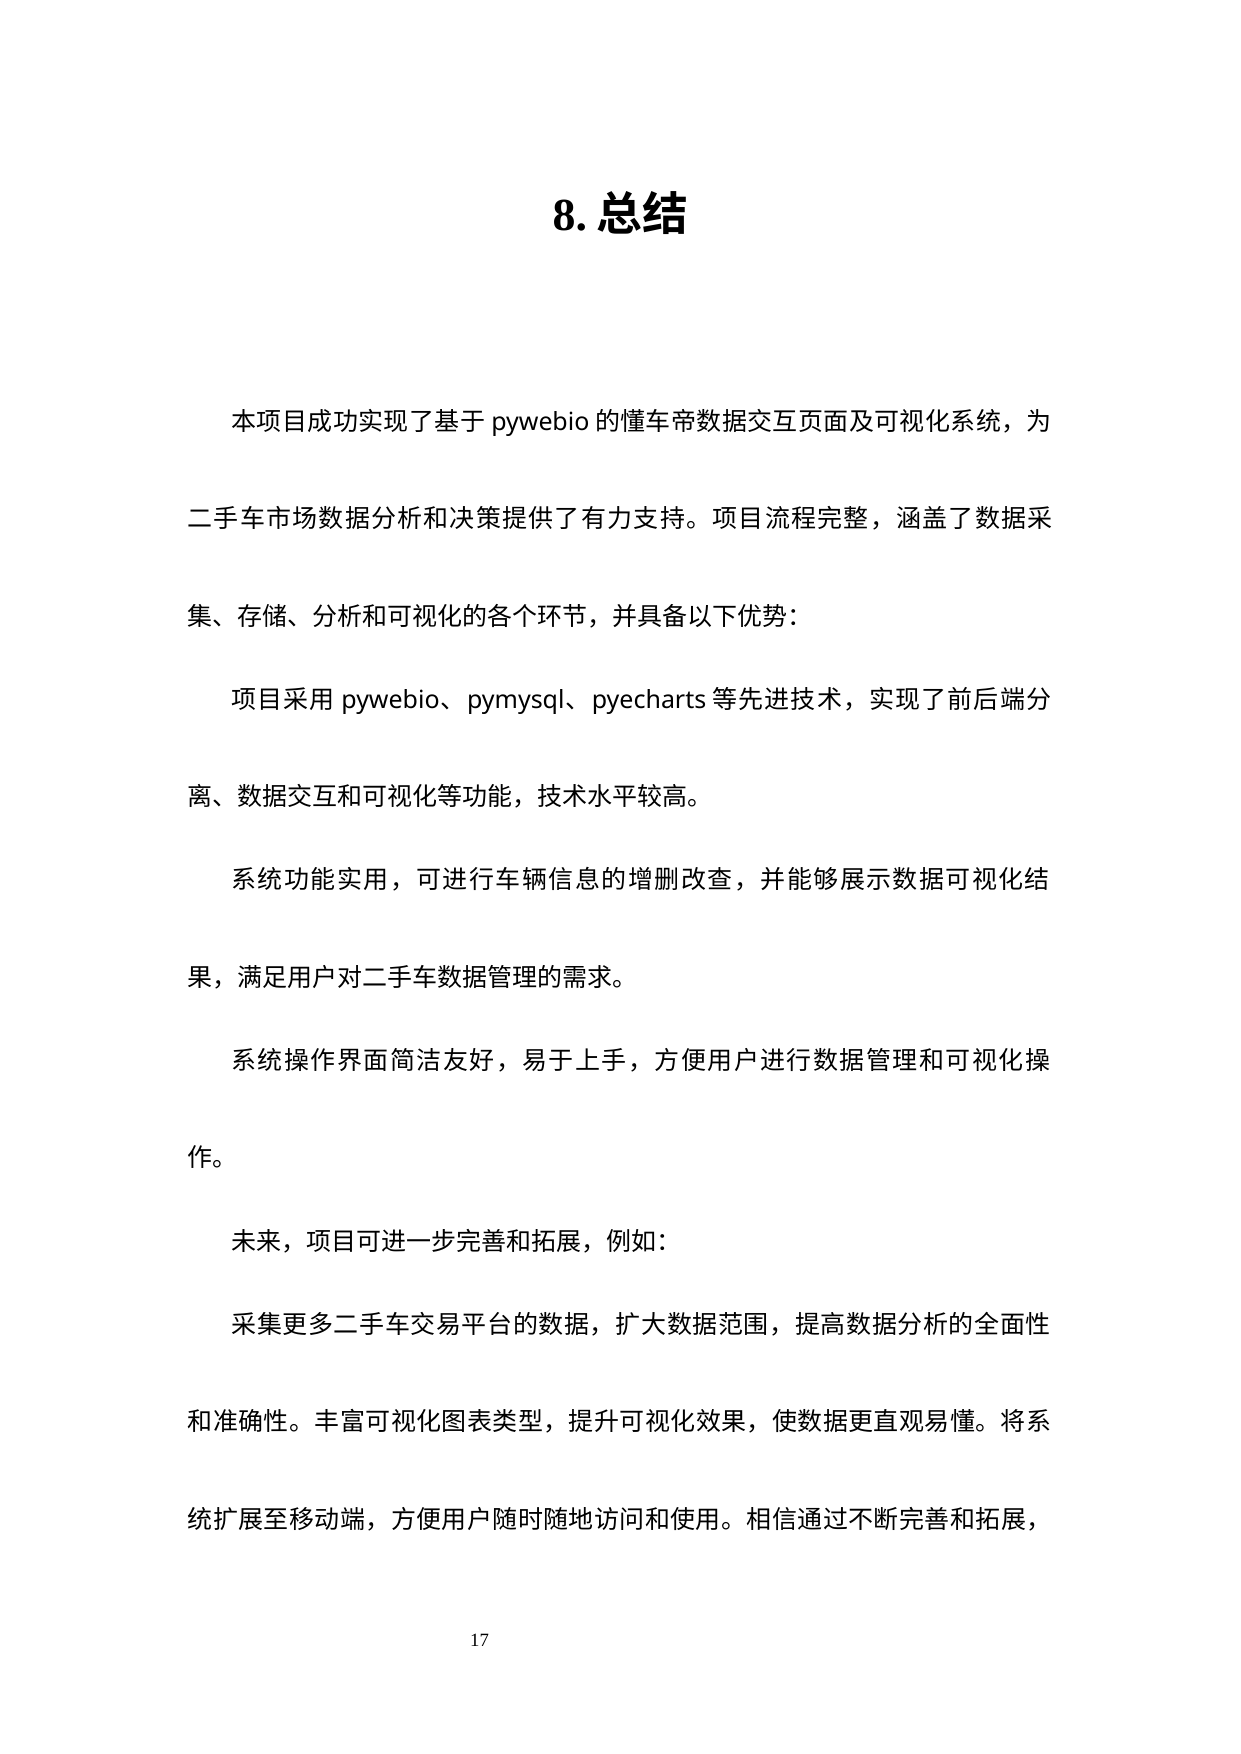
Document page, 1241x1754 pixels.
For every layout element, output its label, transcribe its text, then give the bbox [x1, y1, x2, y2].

text 系统操作界面简洁友好，易于上手，方便用户进行数据管理和可视化操作。 [187, 1026, 1053, 1188]
text 本项目成功实现了基于pywebio的懂车帝数据交互页面及可视化系统，为二手车市场数据分析和决策提供了有力支持。项目流程完整，涵盖了数据采集、存储、分析和可视化的各个环节，并具备以下优势： [187, 387, 1053, 647]
text 未来，项目可进一步完善和拓展，例如： [187, 1207, 1053, 1272]
text 项目采用pywebio、pymysql、pyecharts等先进技术，实现了前后端分离、数据交互和可视化等功能，技术水平较高。 [187, 665, 1053, 827]
text 系统功能实用，可进行车辆信息的增删改查，并能够展示数据可视化结果，满足用户对二手车数据管理的需求。 [187, 845, 1053, 1008]
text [187, 1290, 1053, 1550]
subtitle 总结 [187, 162, 1053, 259]
